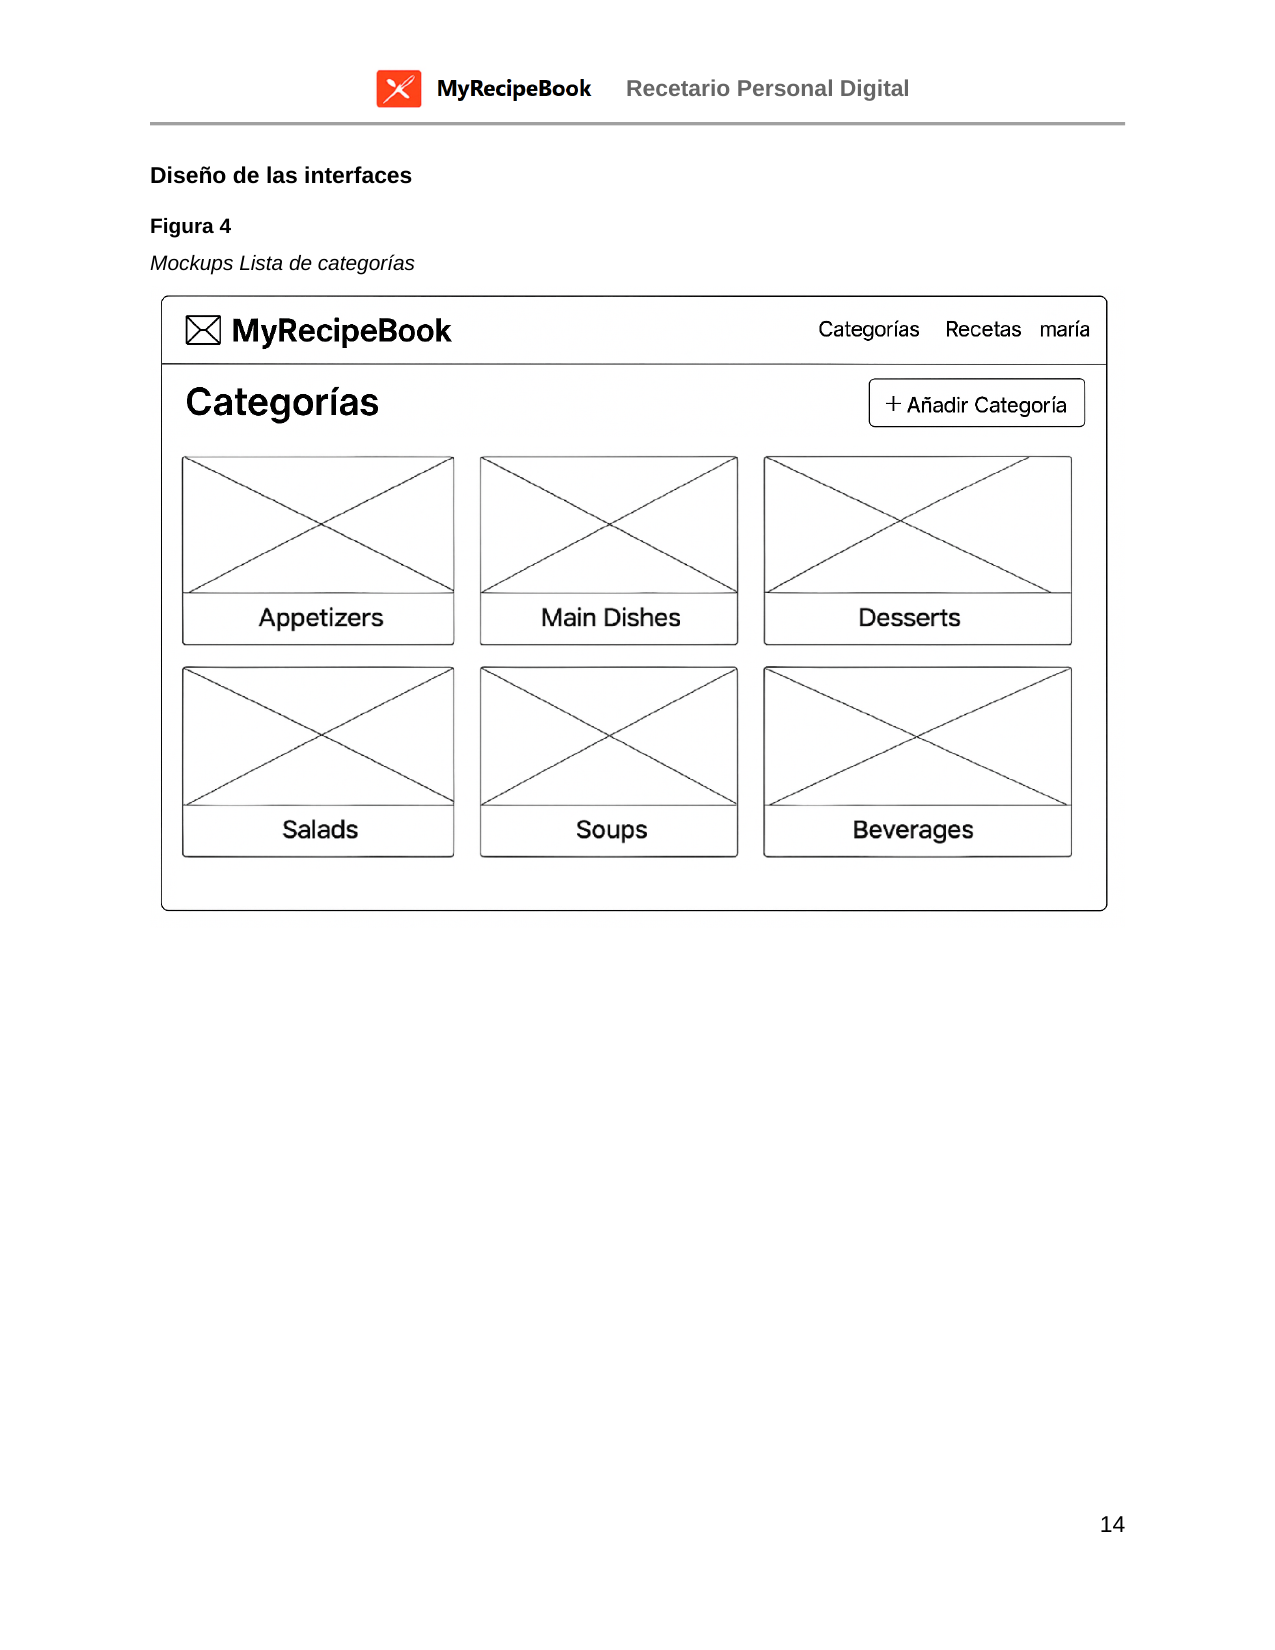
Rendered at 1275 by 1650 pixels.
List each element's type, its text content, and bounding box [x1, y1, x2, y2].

picture [150, 286, 1125, 928]
picture [368, 65, 604, 108]
subtitle Figura 4 [150, 214, 1125, 238]
subtitle Diseño de las interfaces [150, 162, 1125, 188]
subtitle Mockups Lista de categorías [150, 250, 1125, 274]
